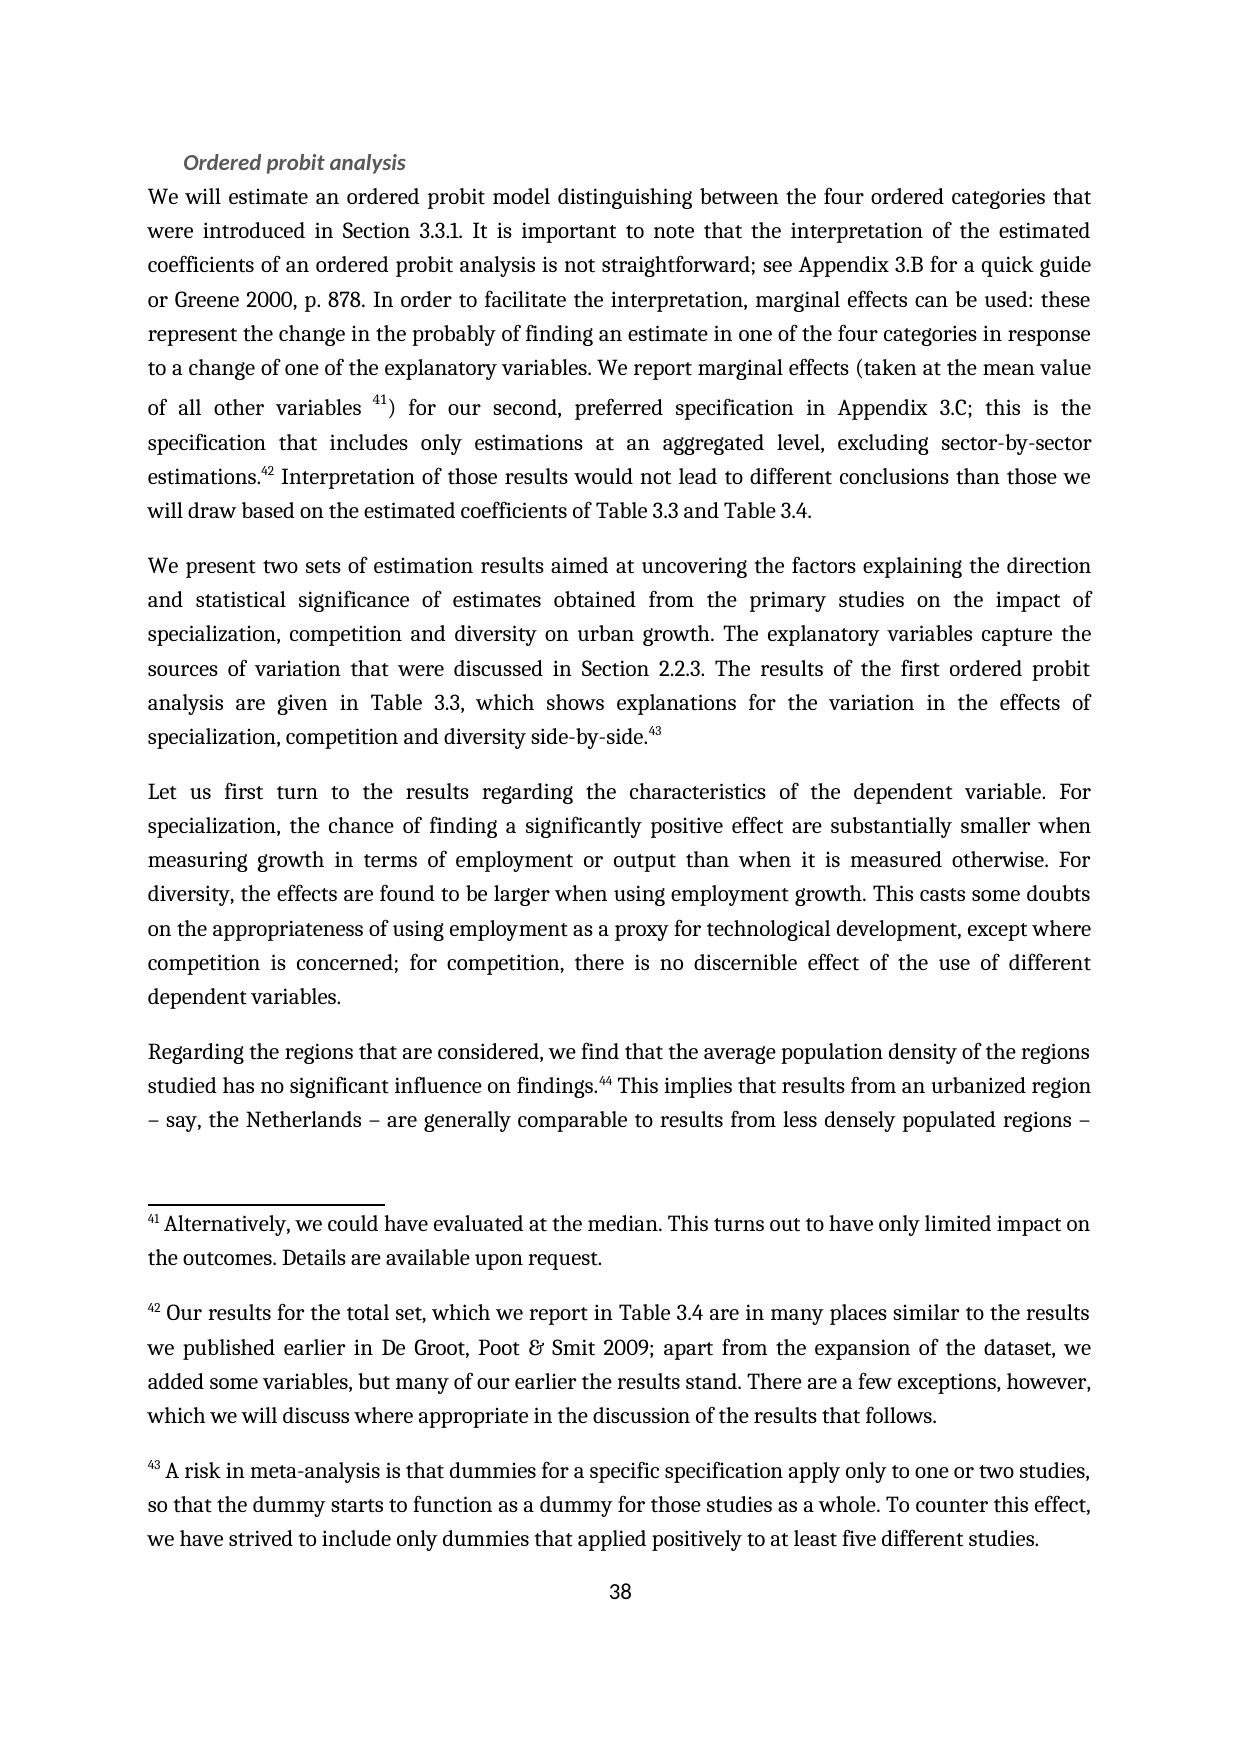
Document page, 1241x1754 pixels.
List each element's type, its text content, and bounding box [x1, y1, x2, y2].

text Let us first turn to the results regarding the characteristics of the dependent variable. For specialization, the chance of finding a significantly positive effect are substantially smaller when measuring growth in terms of employment or output than when it is measured otherwise. For diversity, the effects are found to be larger when using employment growth. This casts some doubts on the appropriateness of using employment as a proxy for technological development, except where competition is concerned; for competition, there is no discernible effect of the use of different dependent variables. [148, 779, 1093, 1010]
text Regarding the regions that are considered, we find that the average population density of the regions studied has no significant influence on findings. This implies that results from an urbanized region – say, the Netherlands – are generally comparable to results from less densely populated regions – say, Australia. However, the dummies for Asian and American data come up significantly: positive competition effects are more likely to be found in both continents. [148, 1039, 1093, 1133]
subtitle Ordered probit analysis [183, 148, 1093, 176]
text We present two sets of estimation results aimed at uncovering the factors explaining the direction and statistical significance of estimates obtained from the primary studies on the impact of specialization, competition and diversity on urban growth. The explanatory variables capture the sources of variation that were discussed in Section 2.2.3. The results of the first ordered probit analysis are given in Table 3.3, which shows explanations for the variation in the effects of specialization, competition and diversity side-by-side. [148, 553, 1093, 750]
text We will estimate an ordered probit model distinguishing between the four ordered categories that were introduced in Section 3.3.1. It is important to note that the interpretation of the estimated coefficients of an ordered probit analysis is not straightforward; see Appendix 3.B for a quick guide or Greene 2000, p. 878. In order to facilitate the interpretation, marginal effects can be used: these represent the change in the probably of finding an estimate in one of the four categories in response to a change of one of the explanatory variables. We report marginal effects (taken at the mean value of all other variables ) for our second, preferred specification in Appendix 3.C; this is the specification that includes only estimations at an aggregated level, excluding sector-by-sector estimations. Interpretation of those results would not lead to different conclusions than those we will draw based on the estimated coefficients of Table 3.3 and Table 3.4. [148, 184, 1093, 524]
